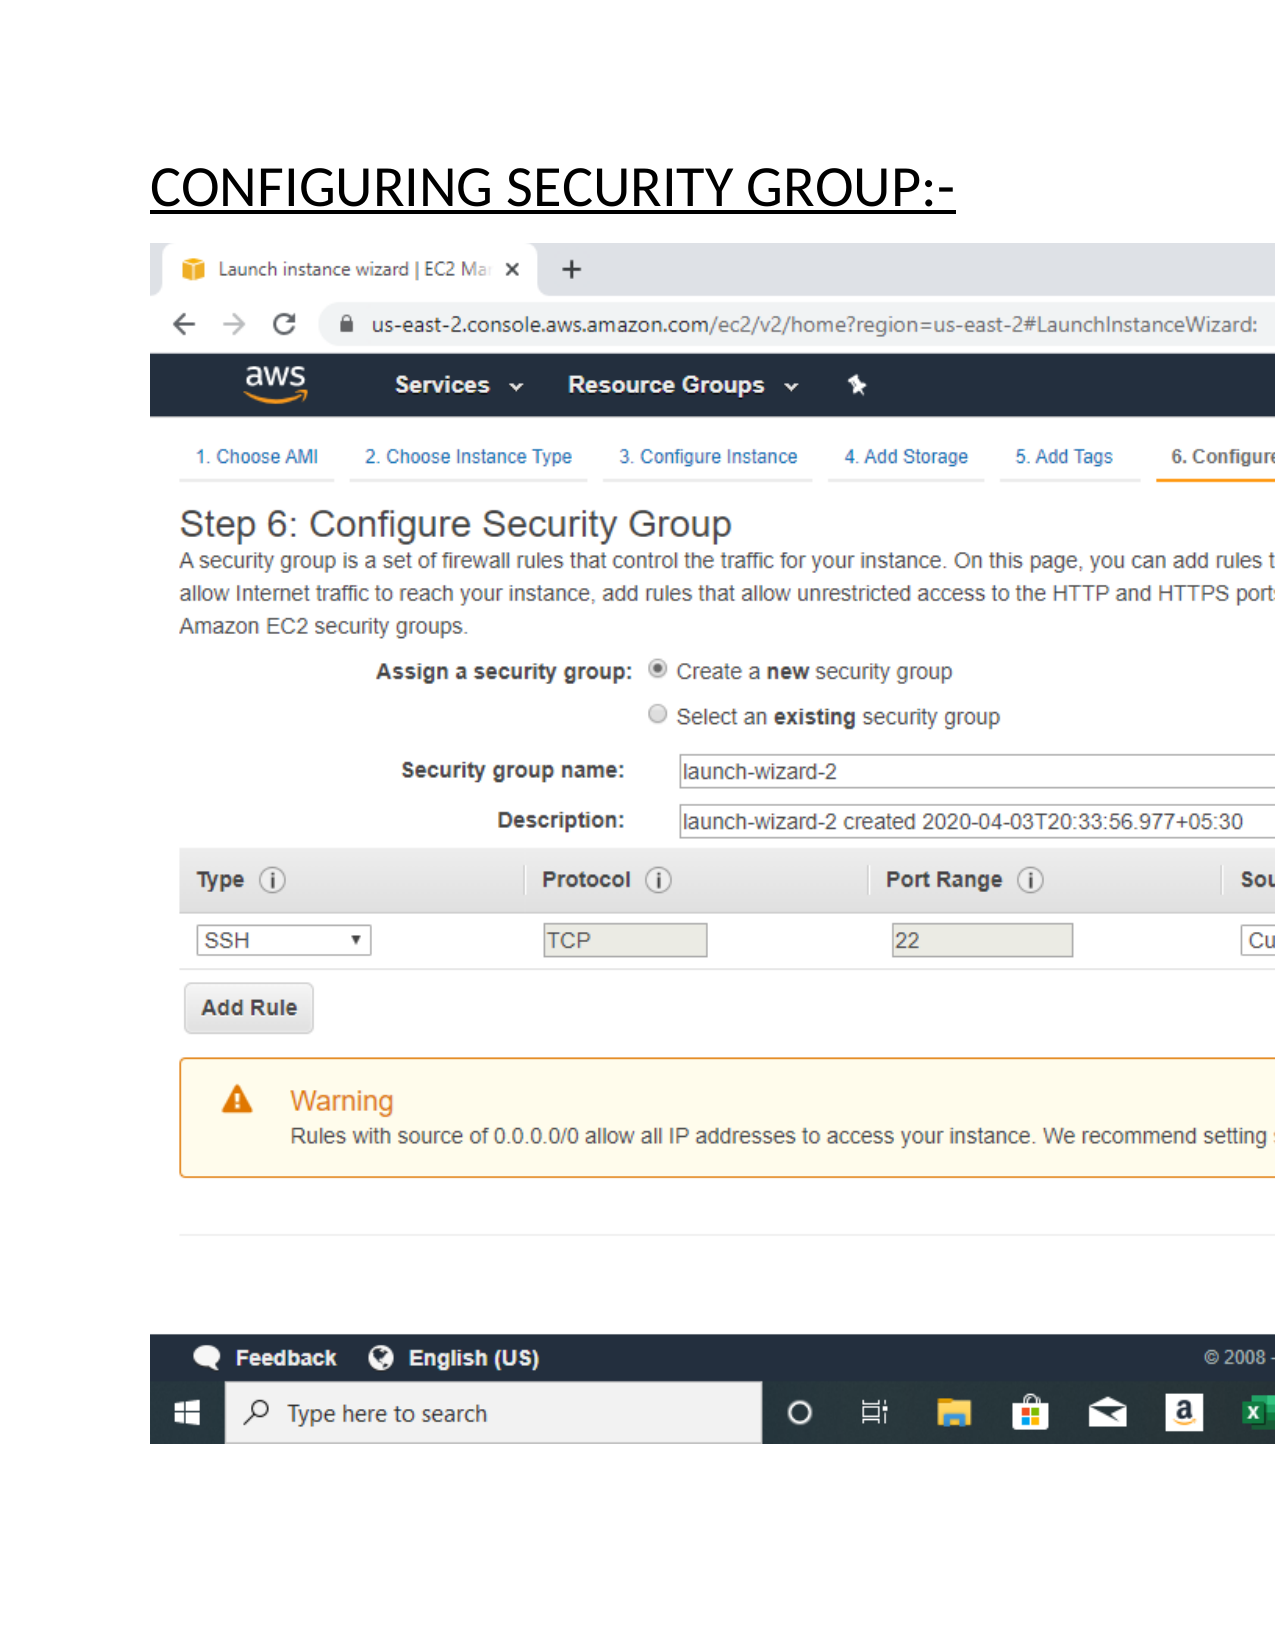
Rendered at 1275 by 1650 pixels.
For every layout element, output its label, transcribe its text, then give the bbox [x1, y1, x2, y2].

text CONFIGURING SECURITY GROUP:- [150, 150, 1125, 221]
picture [150, 243, 1275, 1444]
